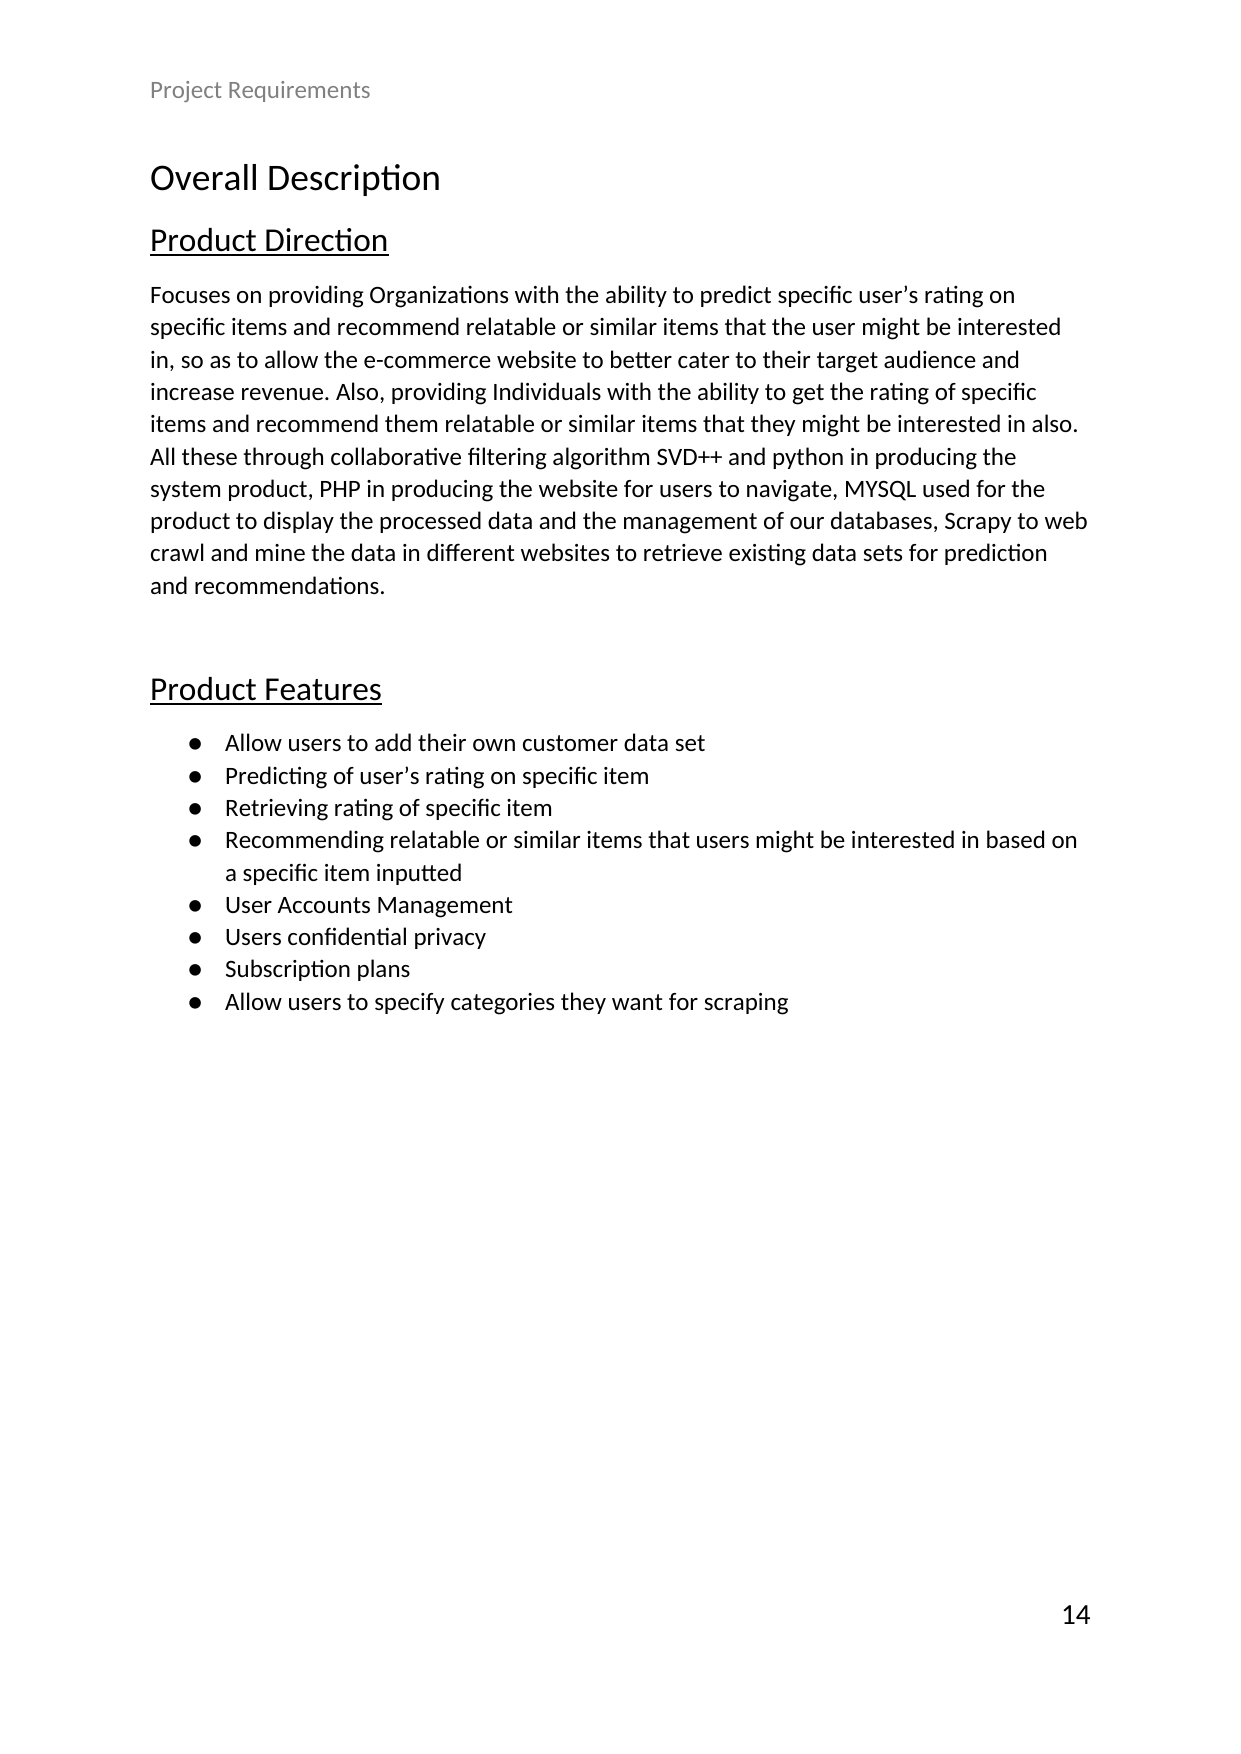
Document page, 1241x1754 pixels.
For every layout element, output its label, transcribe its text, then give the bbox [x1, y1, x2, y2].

list Users confidential privacy [187, 921, 1090, 952]
subtitle Product Direction [150, 219, 1090, 260]
list Retrieving rating of specific item [187, 792, 1090, 823]
list Allow users to add their own customer data set [187, 727, 1090, 758]
subtitle Overall Description [150, 154, 1090, 200]
list Recommending relatable or similar items that users might be interested in based on a specific item inputted [187, 824, 1090, 887]
subtitle Product Features [150, 668, 1090, 708]
list User Accounts Management [187, 889, 1090, 919]
list Allow users to specify categories they want for scraping [187, 986, 1090, 1016]
text Focuses on providing Organizations with the ability to predict specific user’s rating on specific items and recommend relatable or similar items that the user might be interested in, so as to allow the e-commerce website to better cater to their target audience and increase revenue. Also, providing Individuals with the ability to get the rating of specific items and recommend them relatable or similar items that they might be interested in also. All these through collaborative filtering algorithm SVD++ and python in producing the system product, PHP in producing the website for users to navigate, MYSQL used for the product to display the processed data and the management of our databases, Scrapy to web crawl and mine the data in different websites to retrieve existing data sets for prediction and recommendations. [150, 279, 1090, 600]
list Subscription plans [187, 953, 1090, 984]
list Predicting of user’s rating on specific item [187, 760, 1090, 790]
